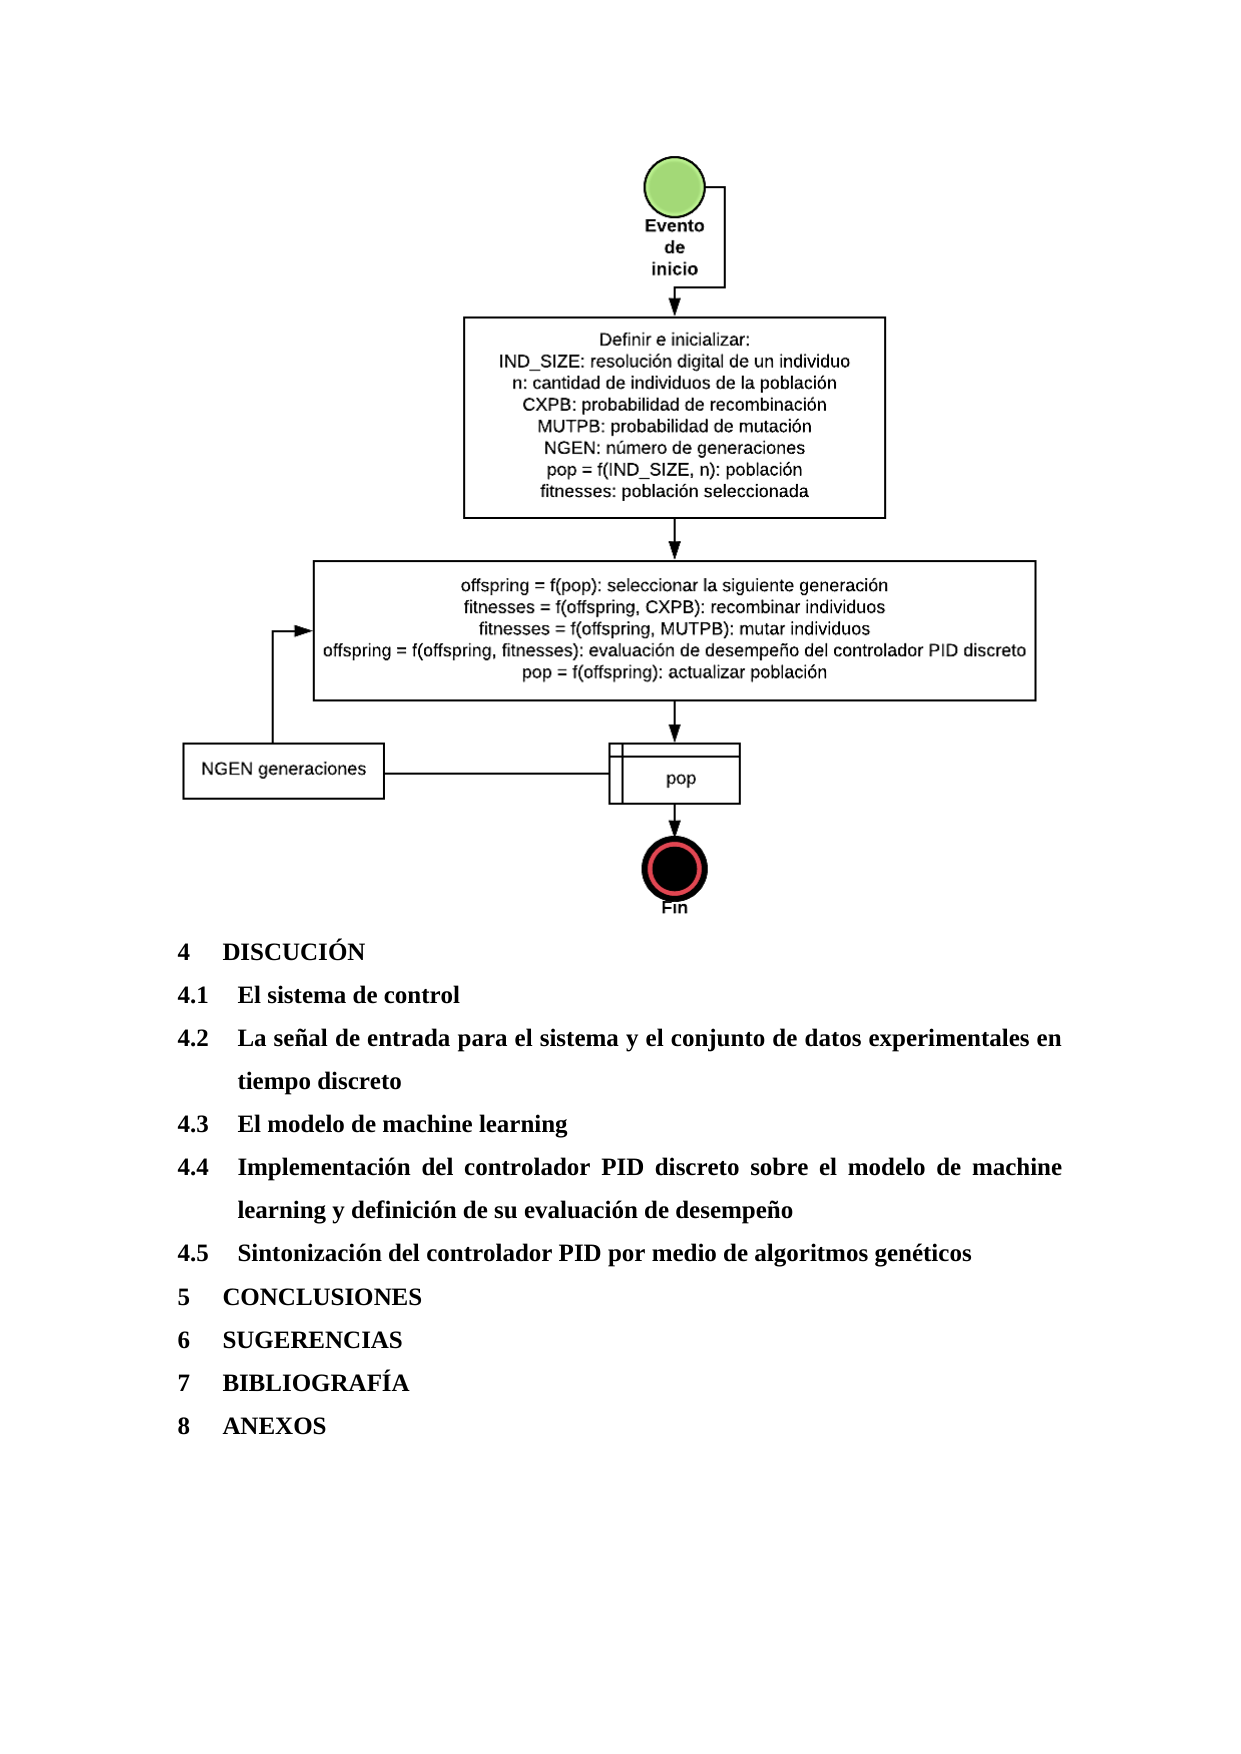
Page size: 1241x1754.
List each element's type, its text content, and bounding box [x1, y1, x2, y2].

subtitle El sistema de control [177, 980, 1063, 1008]
picture [177, 147, 1041, 923]
subtitle El modelo de machine learning [177, 1109, 1063, 1138]
subtitle Sintonización del controlador PID por medio de algoritmos genéticos [177, 1238, 1063, 1267]
subtitle BIBLIOGRAFÍA [177, 1368, 1063, 1397]
subtitle ANEXOS [177, 1411, 1063, 1440]
subtitle Implementación del controlador PID discreto sobre el modelo de machine learning y definición de su evaluación de desempeño [177, 1152, 1063, 1224]
subtitle DISCUCIÓN [177, 937, 1063, 965]
subtitle CONCLUSIONES [177, 1282, 1063, 1310]
subtitle La señal de entrada para el sistema y el conjunto de datos experimentales en tiempo discreto [177, 1023, 1063, 1095]
subtitle SUGERENCIAS [177, 1325, 1063, 1353]
